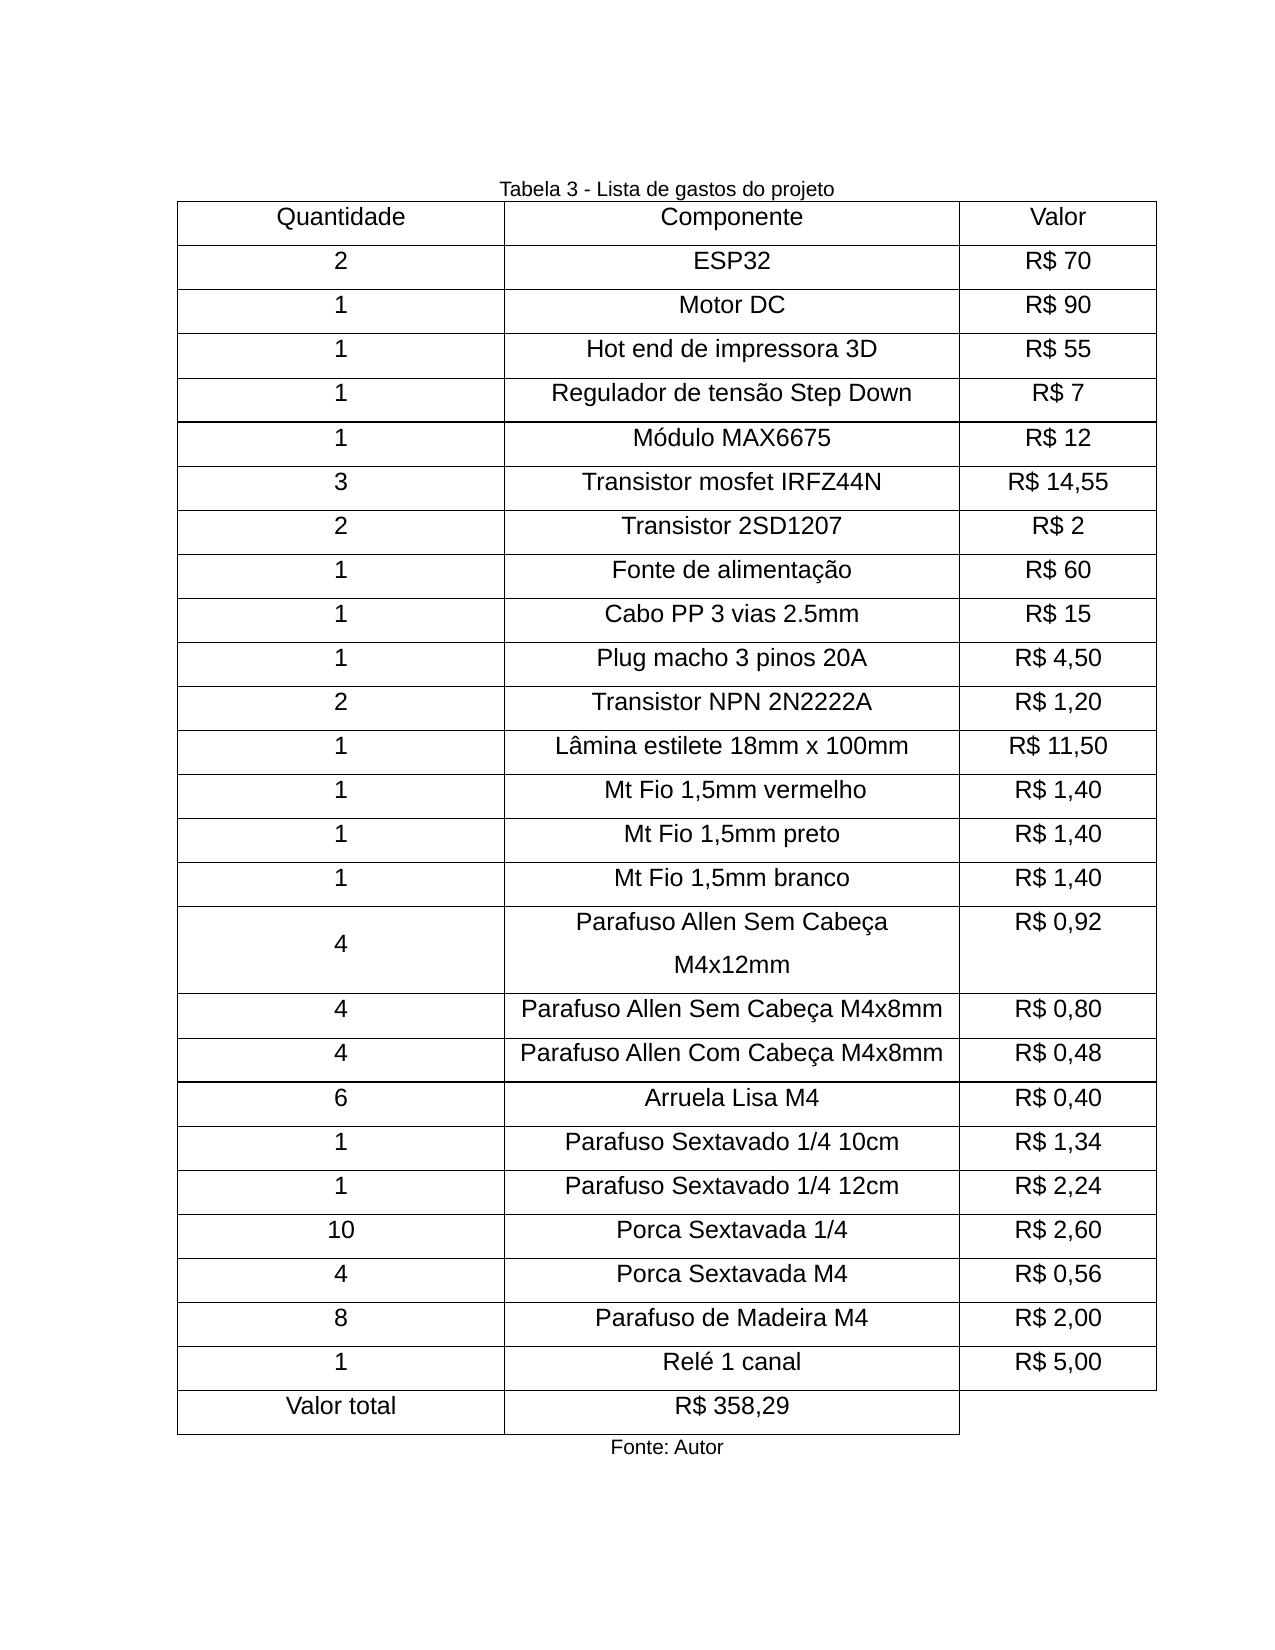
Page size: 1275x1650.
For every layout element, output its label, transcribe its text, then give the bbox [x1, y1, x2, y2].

table_cell 1 [178, 290, 504, 333]
table_cell R$ 4,50 [960, 643, 1156, 686]
table_cell Regulador de tensão Step Down [505, 379, 959, 421]
table_cell Cabo PP 3 vias 2.5mm [505, 599, 959, 642]
table_cell 1 [178, 599, 504, 642]
table_cell R$ 70 [960, 246, 1156, 289]
table_cell R$ 1,40 [960, 775, 1156, 818]
table_cell R$ 2,00 [960, 1303, 1156, 1346]
table_cell R$ 60 [960, 555, 1156, 598]
table_cell R$ 1,34 [960, 1127, 1156, 1169]
table_cell 1 [178, 643, 504, 686]
table_cell 1 [178, 379, 504, 421]
table_cell R$ 14,55 [960, 467, 1156, 509]
table_cell Parafuso Sextavado 1/4 12cm [505, 1171, 959, 1214]
table_cell 1 [178, 1347, 504, 1390]
table_cell 6 [178, 1083, 504, 1126]
table_cell Parafuso Allen Com Cabeça M4x8mm [505, 1039, 959, 1081]
table_cell 10 [178, 1215, 504, 1258]
table_cell Mt Fio 1,5mm branco [505, 863, 959, 906]
table_cell Mt Fio 1,5mm vermelho [505, 775, 959, 818]
table_cell R$ 5,00 [960, 1347, 1156, 1390]
table_cell Motor DC [505, 290, 959, 333]
table_cell Transistor NPN 2N2222A [505, 687, 959, 730]
table_cell R$ 358,29 [505, 1391, 959, 1434]
table_cell R$ 7 [960, 379, 1156, 421]
table_cell R$ 2,24 [960, 1171, 1156, 1214]
table_cell Arruela Lisa M4 [505, 1083, 959, 1126]
table_cell Hot end de impressora 3D [505, 334, 959, 377]
table_cell R$ 0,92 [960, 907, 1156, 993]
table_cell Transistor 2SD1207 [505, 511, 959, 554]
table_cell R$ 12 [960, 423, 1156, 466]
table_cell 4 [178, 907, 504, 993]
table_cell R$ 2,60 [960, 1215, 1156, 1258]
table_cell Plug macho 3 pinos 20A [505, 643, 959, 686]
table_cell Módulo MAX6675 [505, 423, 959, 466]
table_cell R$ 1,40 [960, 819, 1156, 862]
table_cell R$ 2 [960, 511, 1156, 554]
table_cell R$ 55 [960, 334, 1156, 377]
table_cell 1 [178, 423, 504, 466]
table_cell R$ 15 [960, 599, 1156, 642]
table_cell R$ 1,20 [960, 687, 1156, 730]
table_cell 3 [178, 467, 504, 509]
table_cell 2 [178, 687, 504, 730]
table_cell Relé 1 canal [505, 1347, 959, 1390]
table_cell 2 [178, 511, 504, 554]
table_cell 1 [178, 819, 504, 862]
table_cell 1 [178, 1171, 504, 1214]
table_cell R$ 90 [960, 290, 1156, 333]
table_cell Parafuso Allen Sem Cabeça M4x8mm [505, 994, 959, 1037]
table_cell 8 [178, 1303, 504, 1346]
table_cell R$ 0,40 [960, 1083, 1156, 1126]
table_cell 4 [178, 1259, 504, 1302]
table_cell Parafuso Allen Sem Cabeça M4x12mm [505, 907, 959, 993]
table_cell Parafuso Sextavado 1/4 10cm [505, 1127, 959, 1169]
table_cell Transistor mosfet IRFZ44N [505, 467, 959, 509]
table_cell Parafuso de Madeira M4 [505, 1303, 959, 1346]
table_cell R$ 0,56 [960, 1259, 1156, 1302]
table_cell Porca Sextavada M4 [505, 1259, 959, 1302]
table_cell 1 [178, 555, 504, 598]
table_header Quantidade [178, 202, 504, 245]
text Fonte: Autor [177, 1435, 1157, 1459]
table_cell R$ 0,48 [960, 1039, 1156, 1081]
table_cell 1 [178, 731, 504, 774]
table_cell 2 [178, 246, 504, 289]
table_cell Mt Fio 1,5mm preto [505, 819, 959, 862]
table_cell Porca Sextavada 1/4 [505, 1215, 959, 1258]
table_cell ESP32 [505, 246, 959, 289]
table_header Componente [505, 202, 959, 245]
table_cell R$ 1,40 [960, 863, 1156, 906]
table_cell 1 [178, 863, 504, 906]
table_header Valor [960, 202, 1156, 245]
table_cell Fonte de alimentação [505, 555, 959, 598]
table_cell R$ 11,50 [960, 731, 1156, 774]
table_cell R$ 0,80 [960, 994, 1156, 1037]
table_cell 4 [178, 994, 504, 1037]
table_cell 1 [178, 775, 504, 818]
table_cell 1 [178, 1127, 504, 1169]
table_cell Valor total [178, 1391, 504, 1434]
table_cell Lâmina estilete 18mm x 100mm [505, 731, 959, 774]
table_cell 1 [178, 334, 504, 377]
table_cell 4 [178, 1039, 504, 1081]
